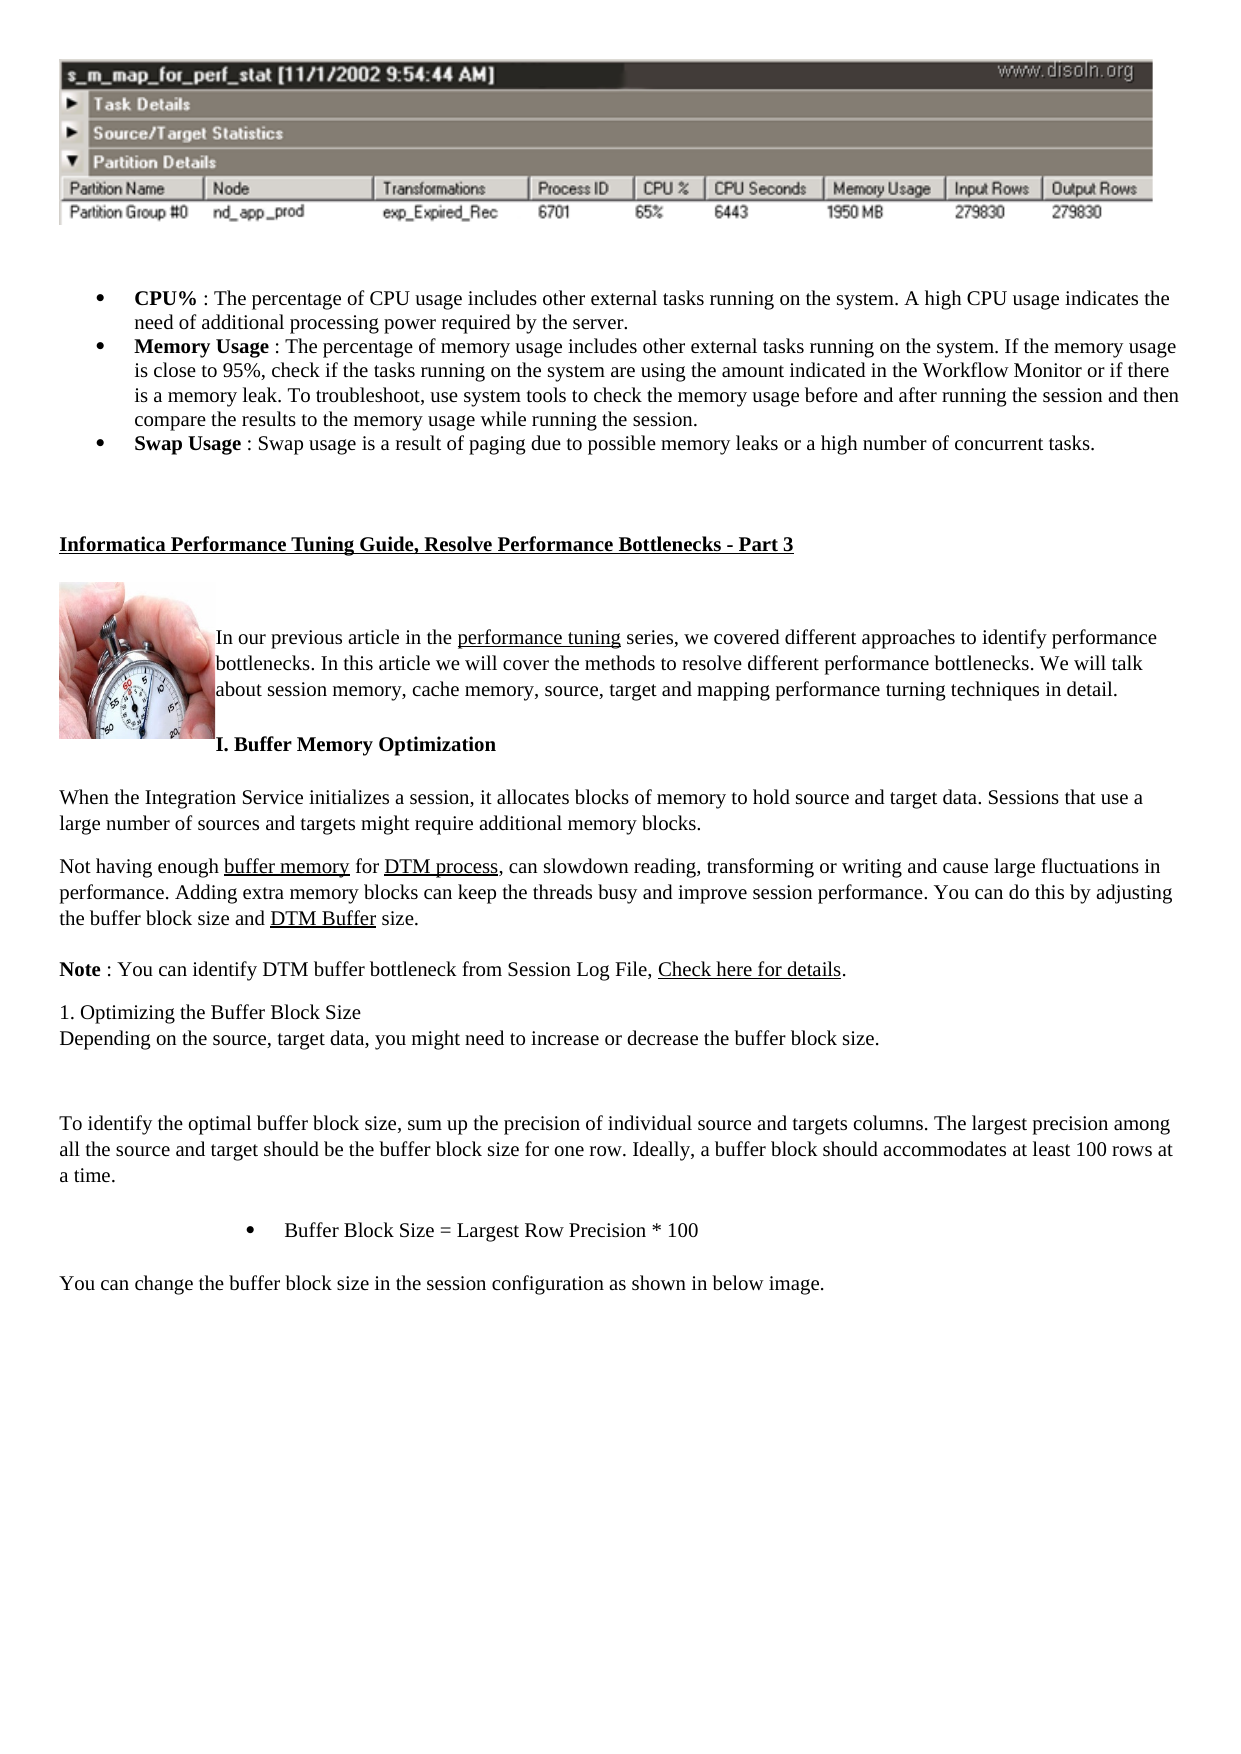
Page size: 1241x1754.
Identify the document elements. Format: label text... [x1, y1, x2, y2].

list Memory Usage : The percentage of memory usage includes other external tasks running on the system. If the memory usage is close to 95%, check if the tasks running on the system are using the amount indicated in the Workflow Monitor or if there is a memory leak. To troubleshoot, use system tools to check the memory usage before and after running the session and then compare the results to the memory usage while running the session. [97, 334, 1181, 431]
list Swap Usage : Swap usage is a result of paging due to possible memory leaks or a high number of concurrent tasks. [97, 431, 1181, 455]
subtitle I. Buffer Memory Optimization [59, 732, 1181, 756]
list Buffer Block Size = Largest Row Precision * 100 [247, 1218, 1181, 1242]
list CPU% : The percentage of CPU usage includes other external tasks running on the system. A high CPU usage indicates the need of additional processing power required by the server. [97, 286, 1181, 334]
text In our previous article in the performance tuning series, we covered different approaches to identify performance bottlenecks. In this article we will cover the methods to resolve different performance bottlenecks. We will talk about session memory, cache memory, source, target and mapping performance turning techniques in detail. [216, 625, 1181, 701]
picture [59, 582, 216, 739]
subtitle Informatica Performance Tuning Guide, Resolve Performance Bottlenecks - Part 3 [59, 484, 1181, 556]
picture [59, 59, 1153, 225]
text When the Integration Service initializes a session, it allocates blocks of memory to hold source and target data. Sessions that use a large number of sources and targets might require additional memory blocks. [59, 785, 1181, 835]
text To identify the optimal buffer block size, sum up the precision of individual source and targets columns. The largest precision among all the source and target should be the buffer block size for one row. Ideally, a buffer block should accommodates at least 100 rows at a time. [59, 1111, 1181, 1187]
text You can change the buffer block size in the session configuration as shown in below image. [59, 1271, 1181, 1295]
text Not having enough buffer memory for DTM process, can slowdown reading, transforming or writing and cause large fluctuations in performance. Adding extra memory blocks can keep the threads busy and improve session performance. You can do this by adjusting the buffer block size and DTM Buffer size. Note : You can identify DTM buffer bottleneck from Session Log File, Check here for details. [59, 854, 1181, 981]
subtitle 1. Optimizing the Buffer Block Size [59, 1000, 1181, 1024]
text Depending on the source, target data, you might need to increase or decrease the buffer block size. [59, 1026, 1181, 1050]
